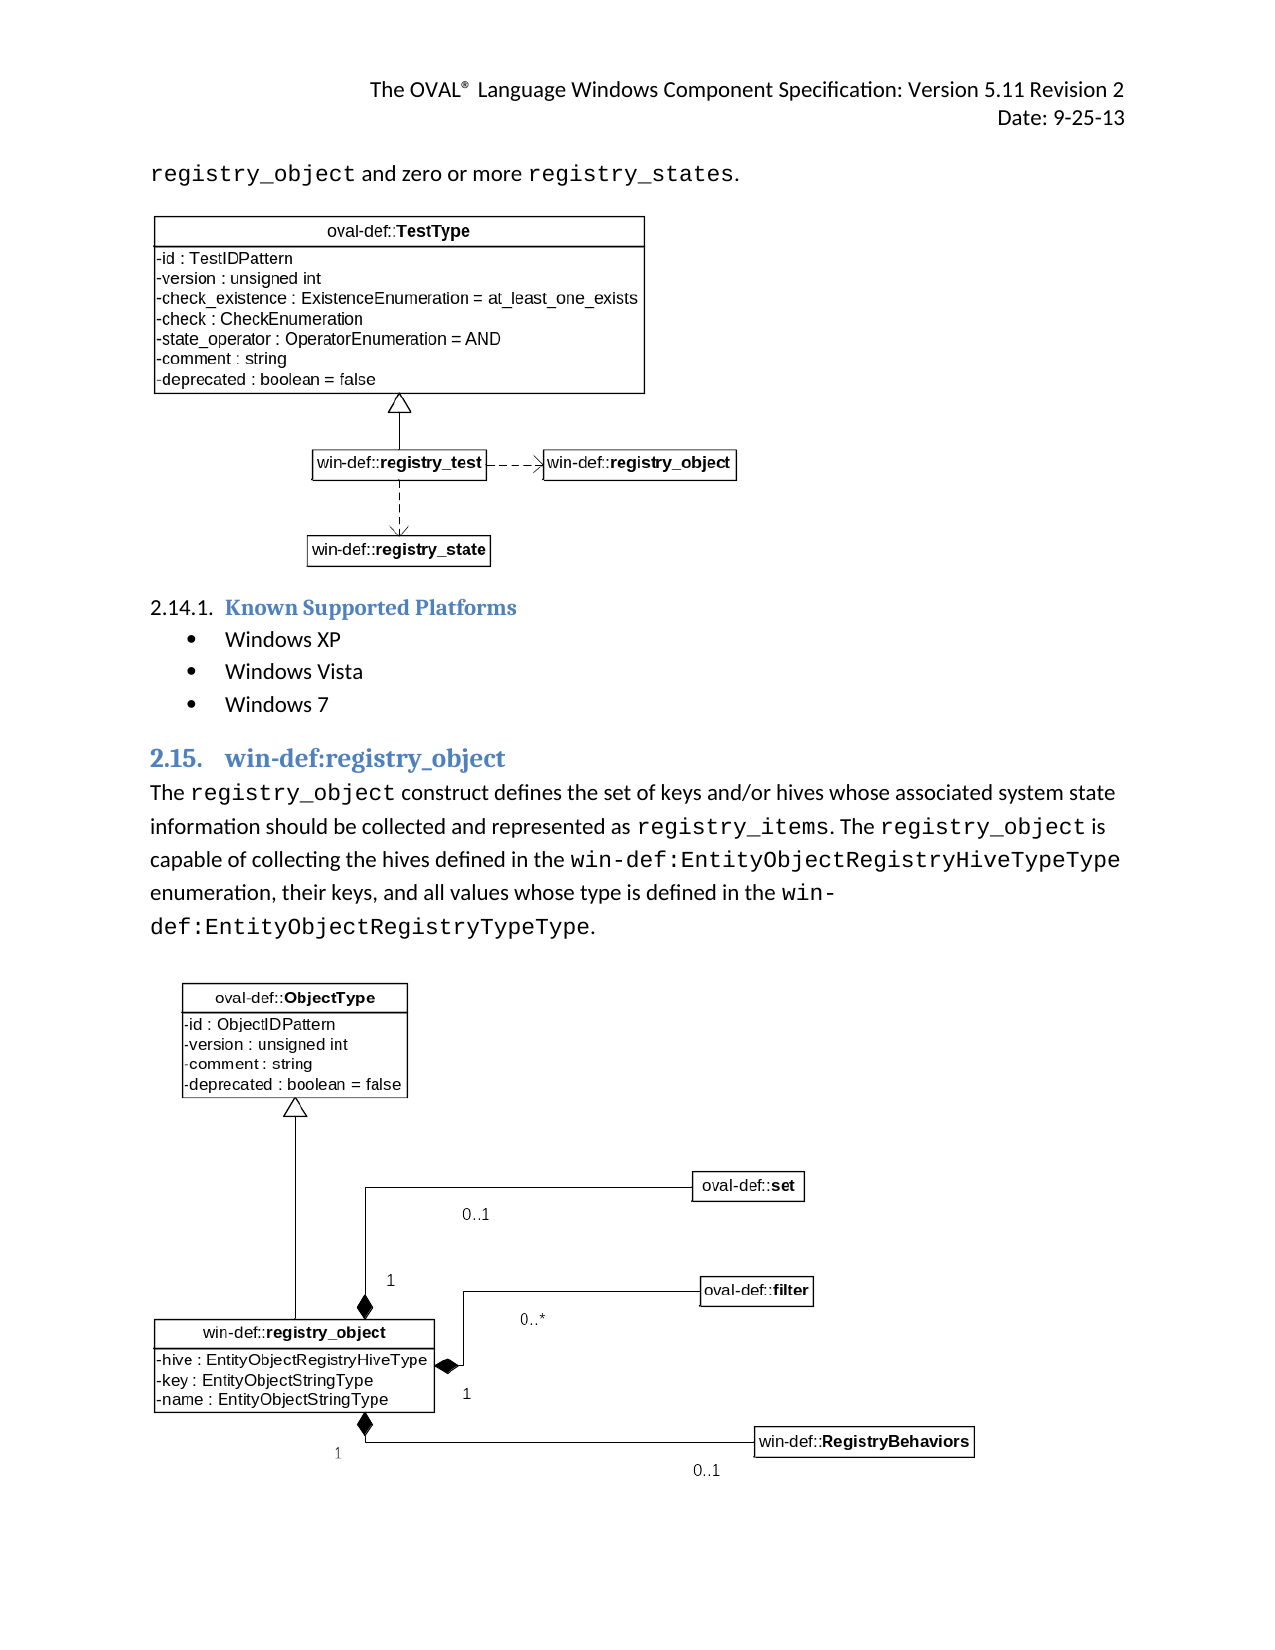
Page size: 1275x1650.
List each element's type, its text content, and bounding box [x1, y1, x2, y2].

list Windows 7 [187, 690, 1125, 718]
list Windows Vista [187, 657, 1125, 686]
subtitle win-def:registry_object [150, 743, 1125, 774]
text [150, 159, 1125, 568]
subtitle Known Supported Platforms [150, 593, 1125, 621]
text The registry_object construct defines the set of keys and/or hives whose associated system state information should be collected and represented as registry_items. The registry_object is capable of collecting the hives defined in the win-def:EntityObjectRegistryHiveTypeType enumeration, their keys, and all values whose type is defined in the win-def:EntityObjectRegistryTypeType. [150, 778, 1125, 941]
list Windows XP [187, 625, 1125, 653]
